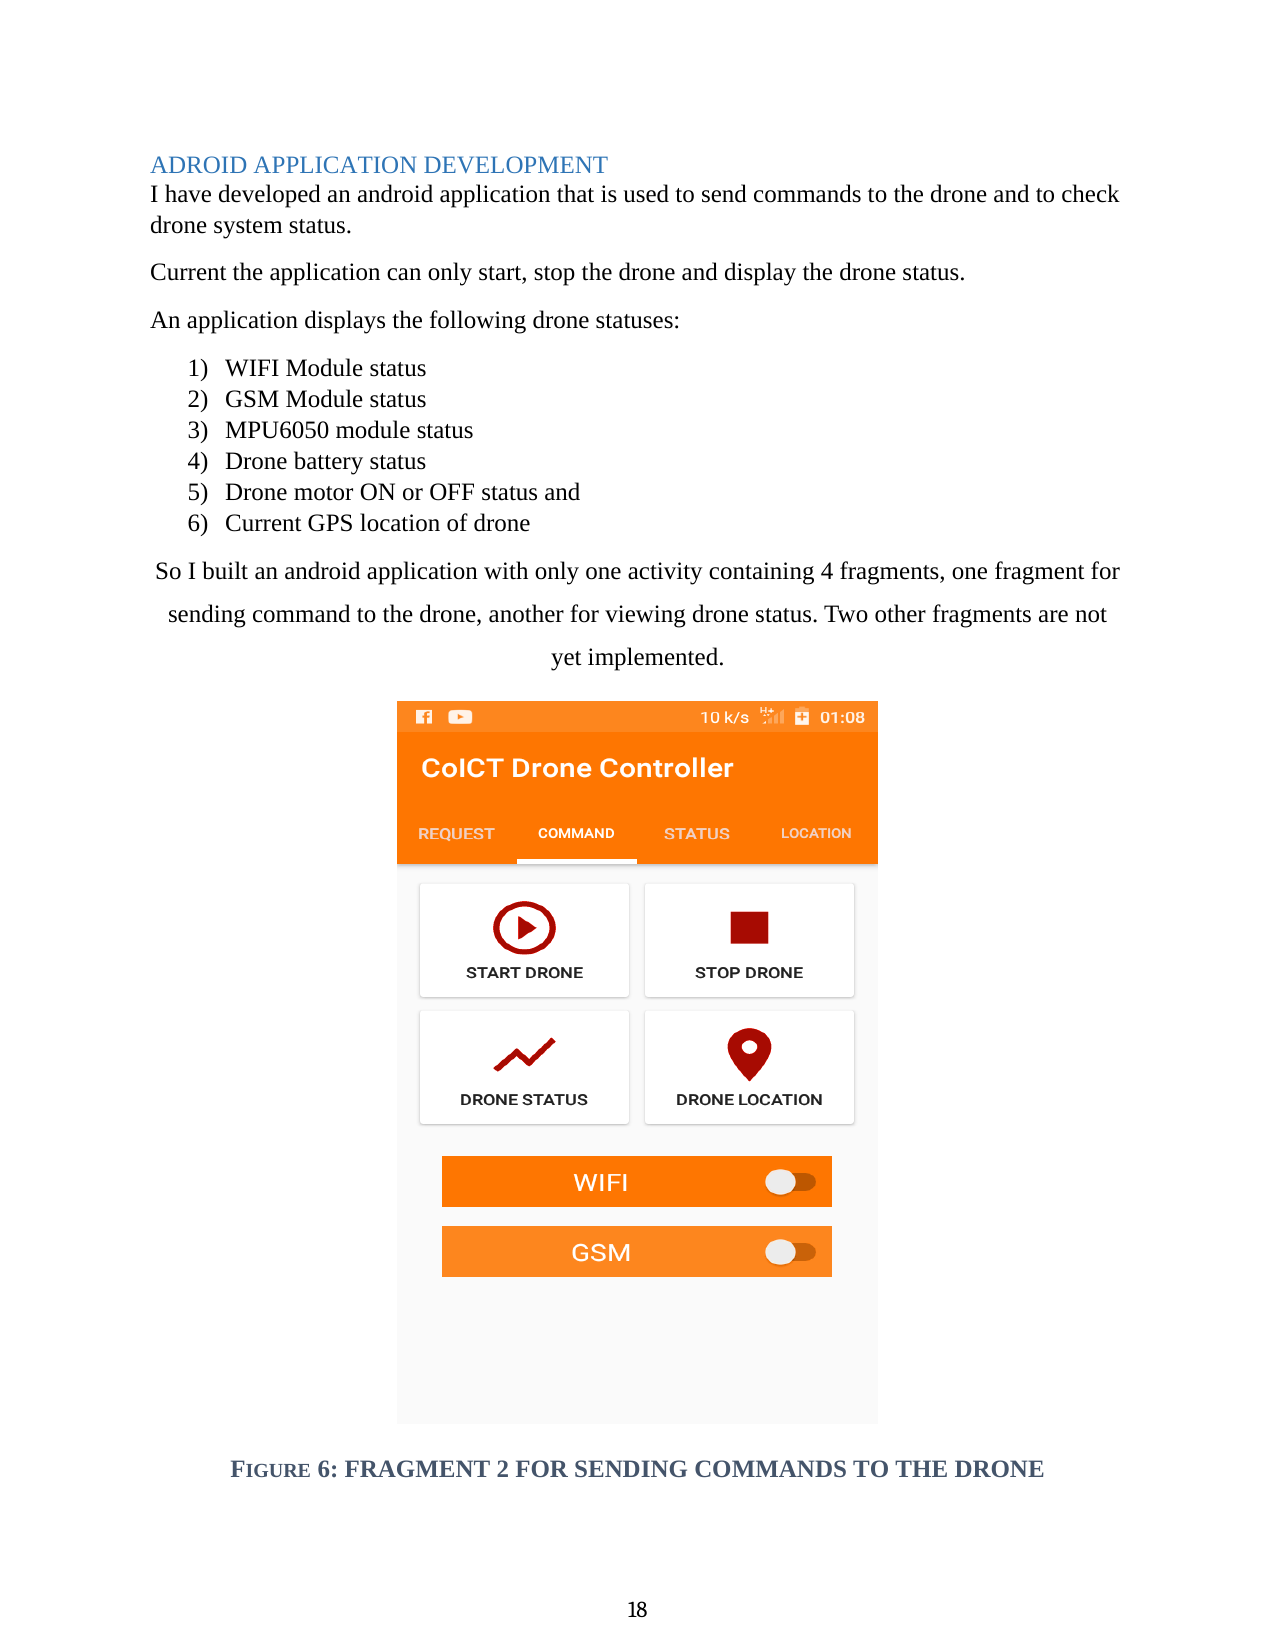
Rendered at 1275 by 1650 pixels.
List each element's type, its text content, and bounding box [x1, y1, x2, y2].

text An application displays the following drone statuses: [150, 305, 1125, 334]
list Current GPS location of drone [187, 508, 1125, 537]
list MPU6050 module status [187, 415, 1125, 444]
text Current the application can only start, stop the drone and display the drone status. [150, 257, 1125, 286]
list WIFI Module status [187, 353, 1125, 382]
list GSM Module status [187, 384, 1125, 413]
text Figure 6: FRAGMENT 2 FOR SENDING COMMANDS TO THE DRONE [150, 1454, 1125, 1483]
text I have developed an android application that is used to send commands to the drone and to check drone system status. [150, 179, 1125, 238]
picture [397, 701, 878, 1424]
list Drone battery status [187, 446, 1125, 475]
subtitle ADROID APPLICATION DEVELOPMENT [150, 150, 1125, 179]
list Drone motor ON or OFF status and [187, 477, 1125, 506]
text So I built an android application with only one activity containing 4 fragments, one fragment for sending command to the drone, another for viewing drone status. Two other fragments are not yet implemented. [150, 556, 1125, 671]
